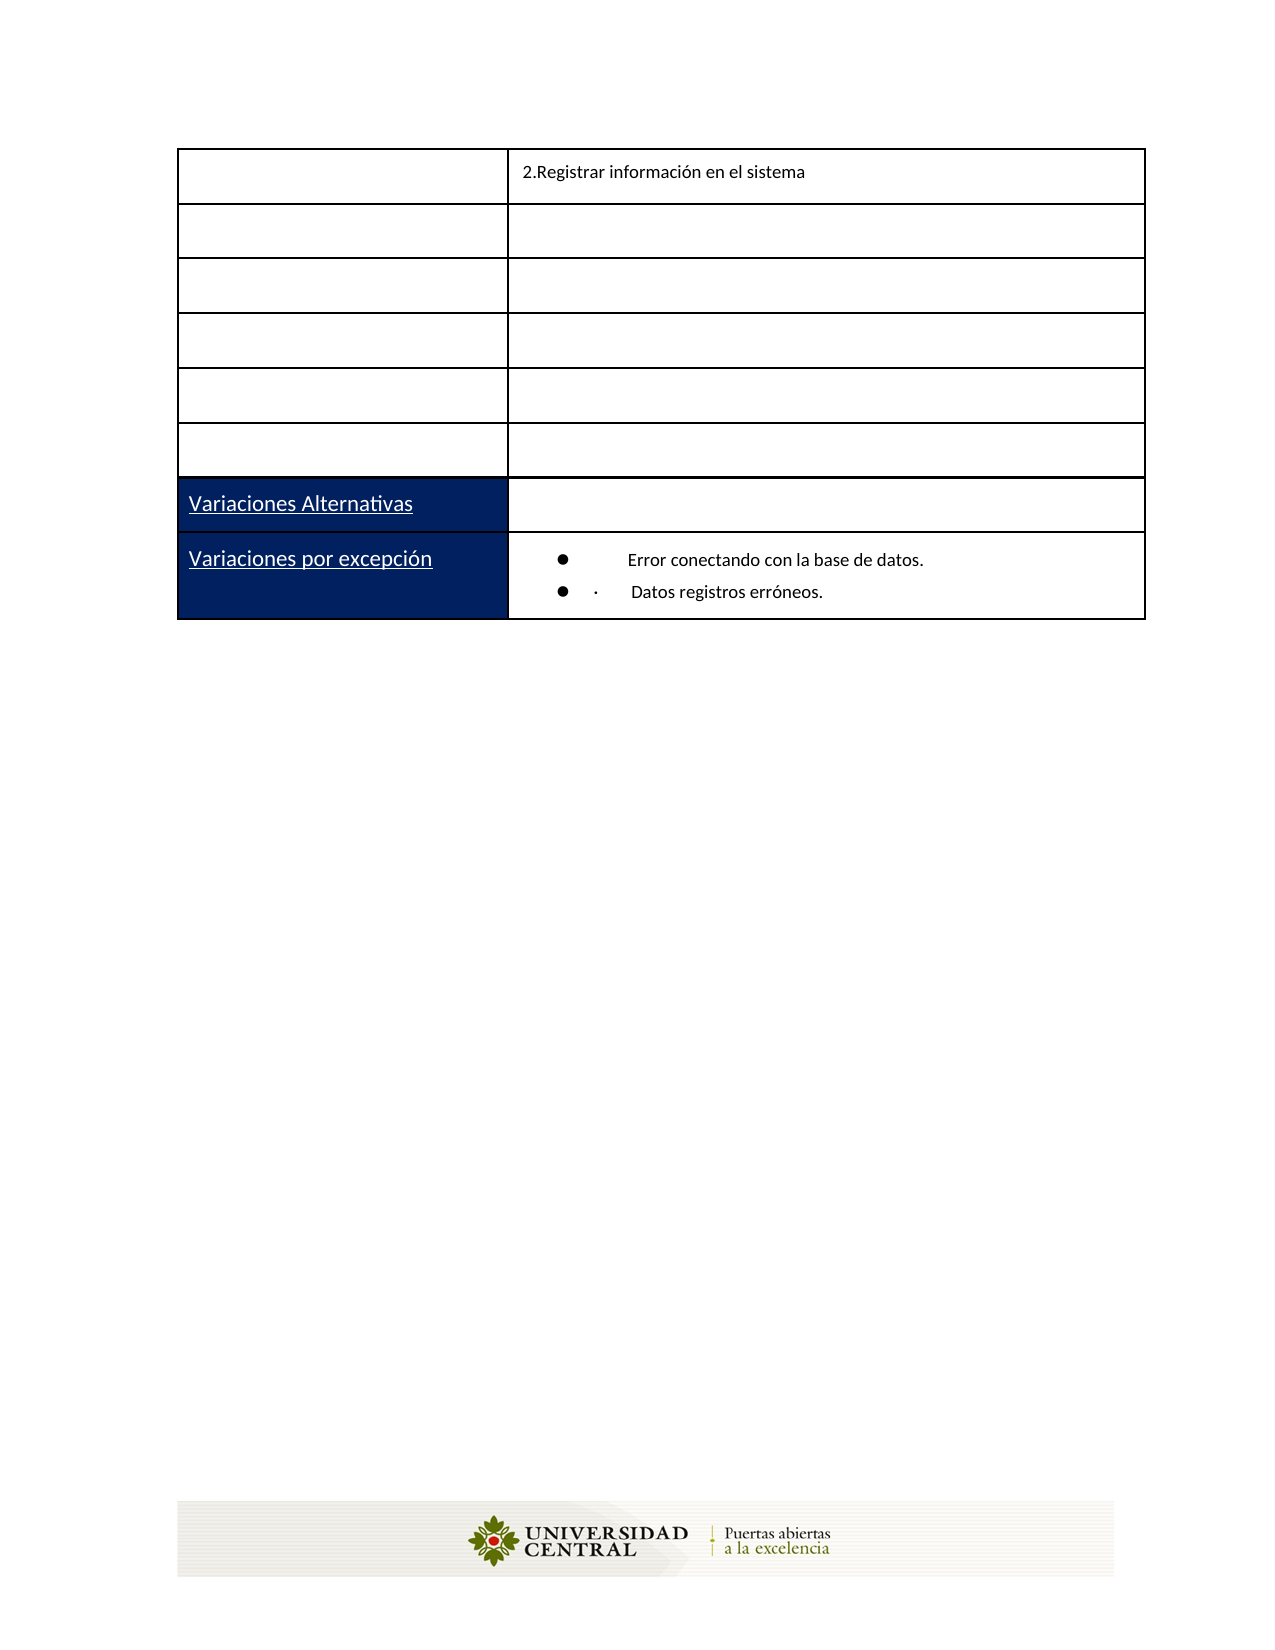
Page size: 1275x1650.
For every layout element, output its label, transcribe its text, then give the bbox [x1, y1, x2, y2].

table_cell Variaciones por excepción [179, 533, 507, 618]
table_cell [509, 259, 1144, 312]
table_cell [509, 369, 1144, 422]
table_cell [179, 150, 507, 202]
table_cell 2.Registrar información en el sistema [509, 150, 1144, 202]
table_cell [509, 314, 1144, 367]
table_cell [179, 205, 507, 257]
table_cell [509, 424, 1144, 476]
picture [177, 1501, 1115, 1577]
table_cell Variaciones Alternativas [179, 479, 507, 531]
table_cell [179, 369, 507, 422]
table_cell [179, 259, 507, 312]
table_cell [509, 205, 1144, 257]
table_cell Error conectando con la base de datos. · Datos registros erróneos. [509, 533, 1144, 618]
table_cell [179, 424, 507, 476]
table_cell [509, 479, 1144, 531]
table_cell [179, 314, 507, 367]
